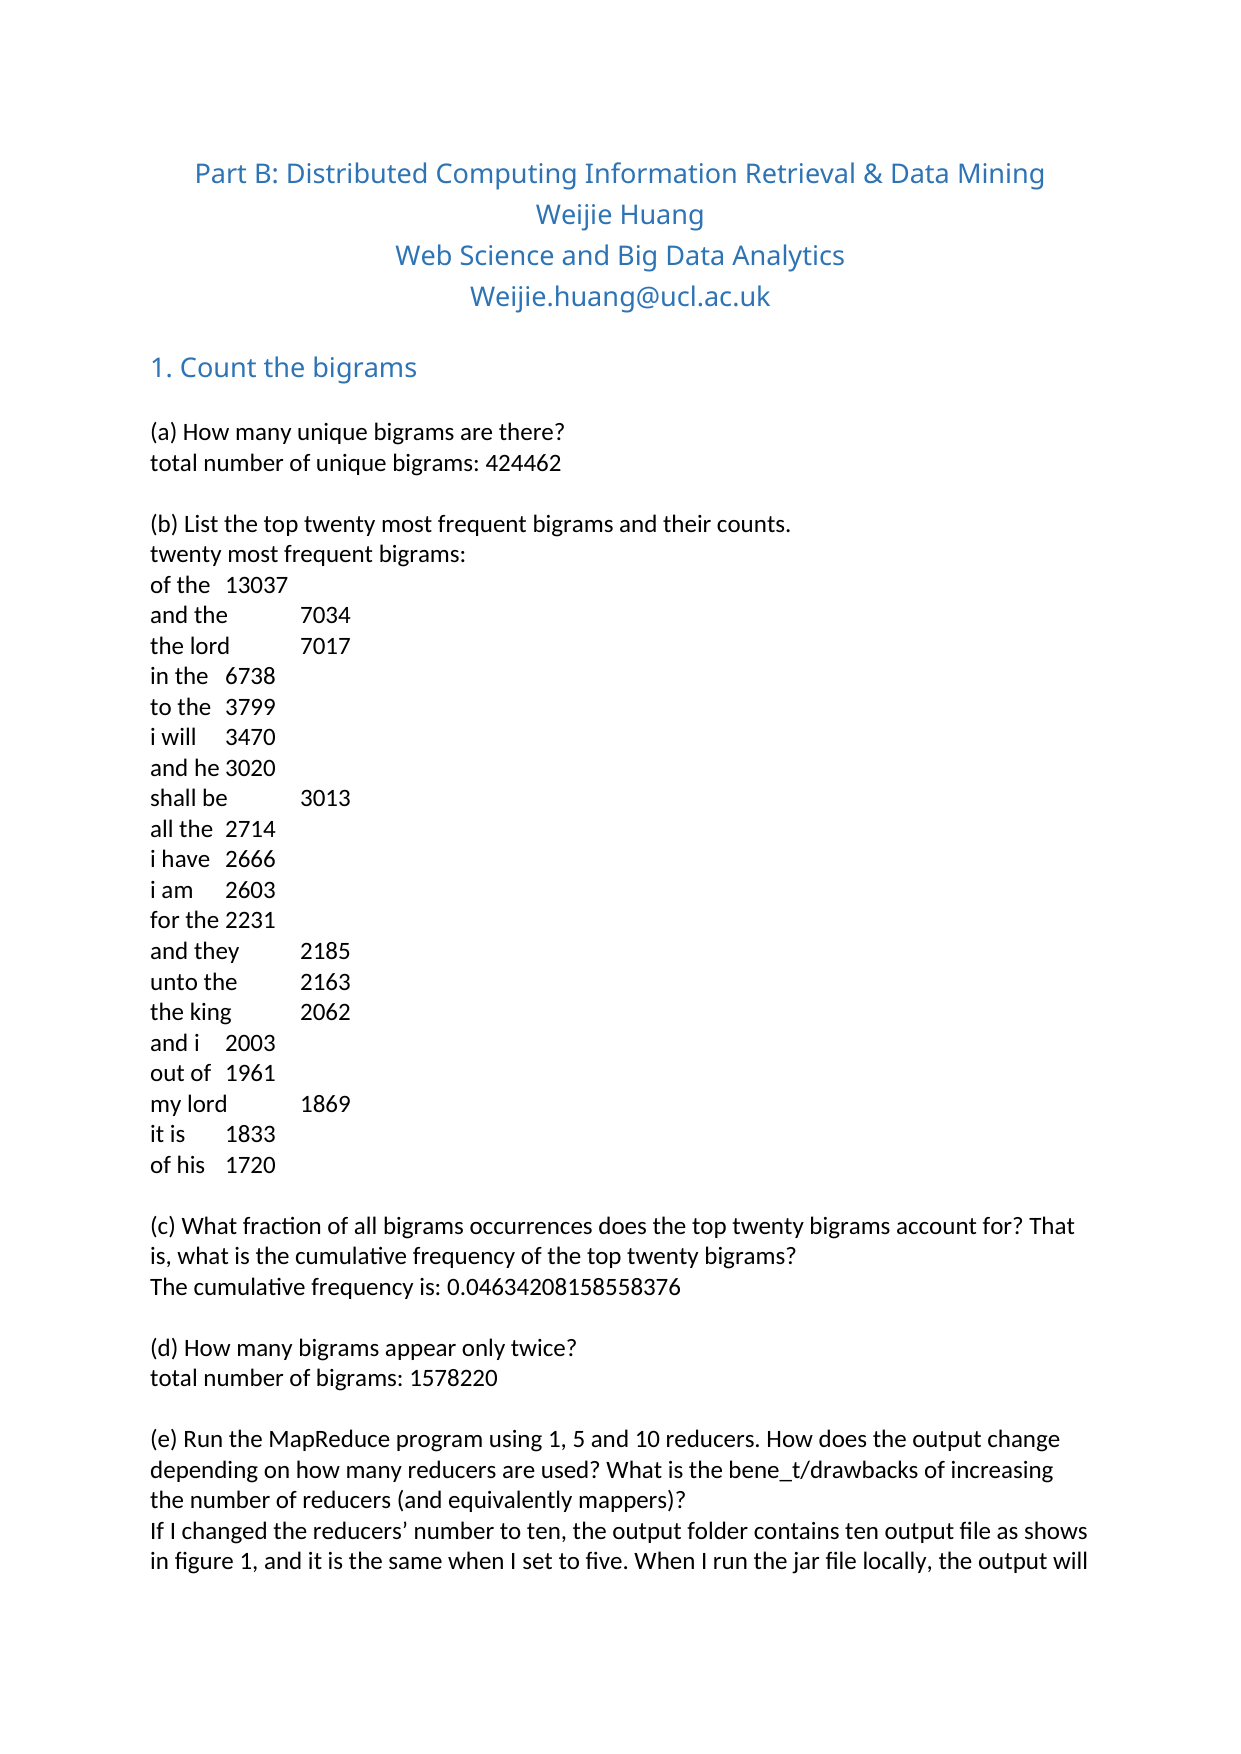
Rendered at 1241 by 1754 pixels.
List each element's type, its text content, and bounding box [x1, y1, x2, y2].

text the king 2062 [150, 996, 1090, 1027]
text unto the 2163 [150, 966, 1090, 996]
text i have 2666 [150, 843, 1090, 874]
text and i 2003 [150, 1027, 1090, 1057]
text twenty most frequent bigrams: [150, 538, 1090, 569]
text my lord 1869 [150, 1088, 1090, 1118]
text out of 1961 [150, 1057, 1090, 1088]
text i am 2603 [150, 874, 1090, 904]
text and they 2185 [150, 935, 1090, 966]
subtitle Weijie Huang [150, 195, 1090, 232]
text (a) How many unique bigrams are there? [150, 416, 1090, 447]
text total number of bigrams: 1578220 [150, 1362, 1090, 1393]
text depending on how many reducers are used? What is the bene_t/drawbacks of increasing [150, 1454, 1090, 1484]
text of the 13037 [150, 569, 1090, 599]
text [150, 1515, 1090, 1576]
text total number of unique bigrams: 424462 [150, 447, 1090, 477]
text the lord 7017 [150, 630, 1090, 660]
text The cumulative frequency is: 0.04634208158558376 [150, 1271, 1090, 1301]
subtitle Web Science and Big Data Analytics [150, 236, 1090, 273]
text (b) List the top twenty most frequent bigrams and their counts. [150, 508, 1090, 538]
text it is 1833 [150, 1118, 1090, 1149]
text (e) Run the MapReduce program using 1, 5 and 10 reducers. How does the output change [150, 1423, 1090, 1454]
text shall be 3013 [150, 782, 1090, 813]
text (d) How many bigrams appear only twice? [150, 1332, 1090, 1362]
text of his 1720 [150, 1149, 1090, 1179]
text the number of reducers (and equivalently mappers)? [150, 1484, 1090, 1515]
text is, what is the cumulative frequency of the top twenty bigrams? [150, 1240, 1090, 1271]
text to the 3799 [150, 691, 1090, 721]
subtitle Part B: Distributed Computing Information Retrieval & Data Mining [150, 154, 1090, 191]
text for the 2231 [150, 904, 1090, 935]
text (c) What fraction of all bigrams occurrences does the top twenty bigrams account for? That [150, 1210, 1090, 1240]
text i will 3470 [150, 721, 1090, 752]
text all the 2714 [150, 813, 1090, 843]
subtitle Weijie.huang@ucl.ac.uk [150, 277, 1090, 314]
text and the 7034 [150, 599, 1090, 630]
text in the 6738 [150, 660, 1090, 691]
text and he 3020 [150, 752, 1090, 782]
subtitle 1. Count the bigrams [150, 349, 1090, 386]
